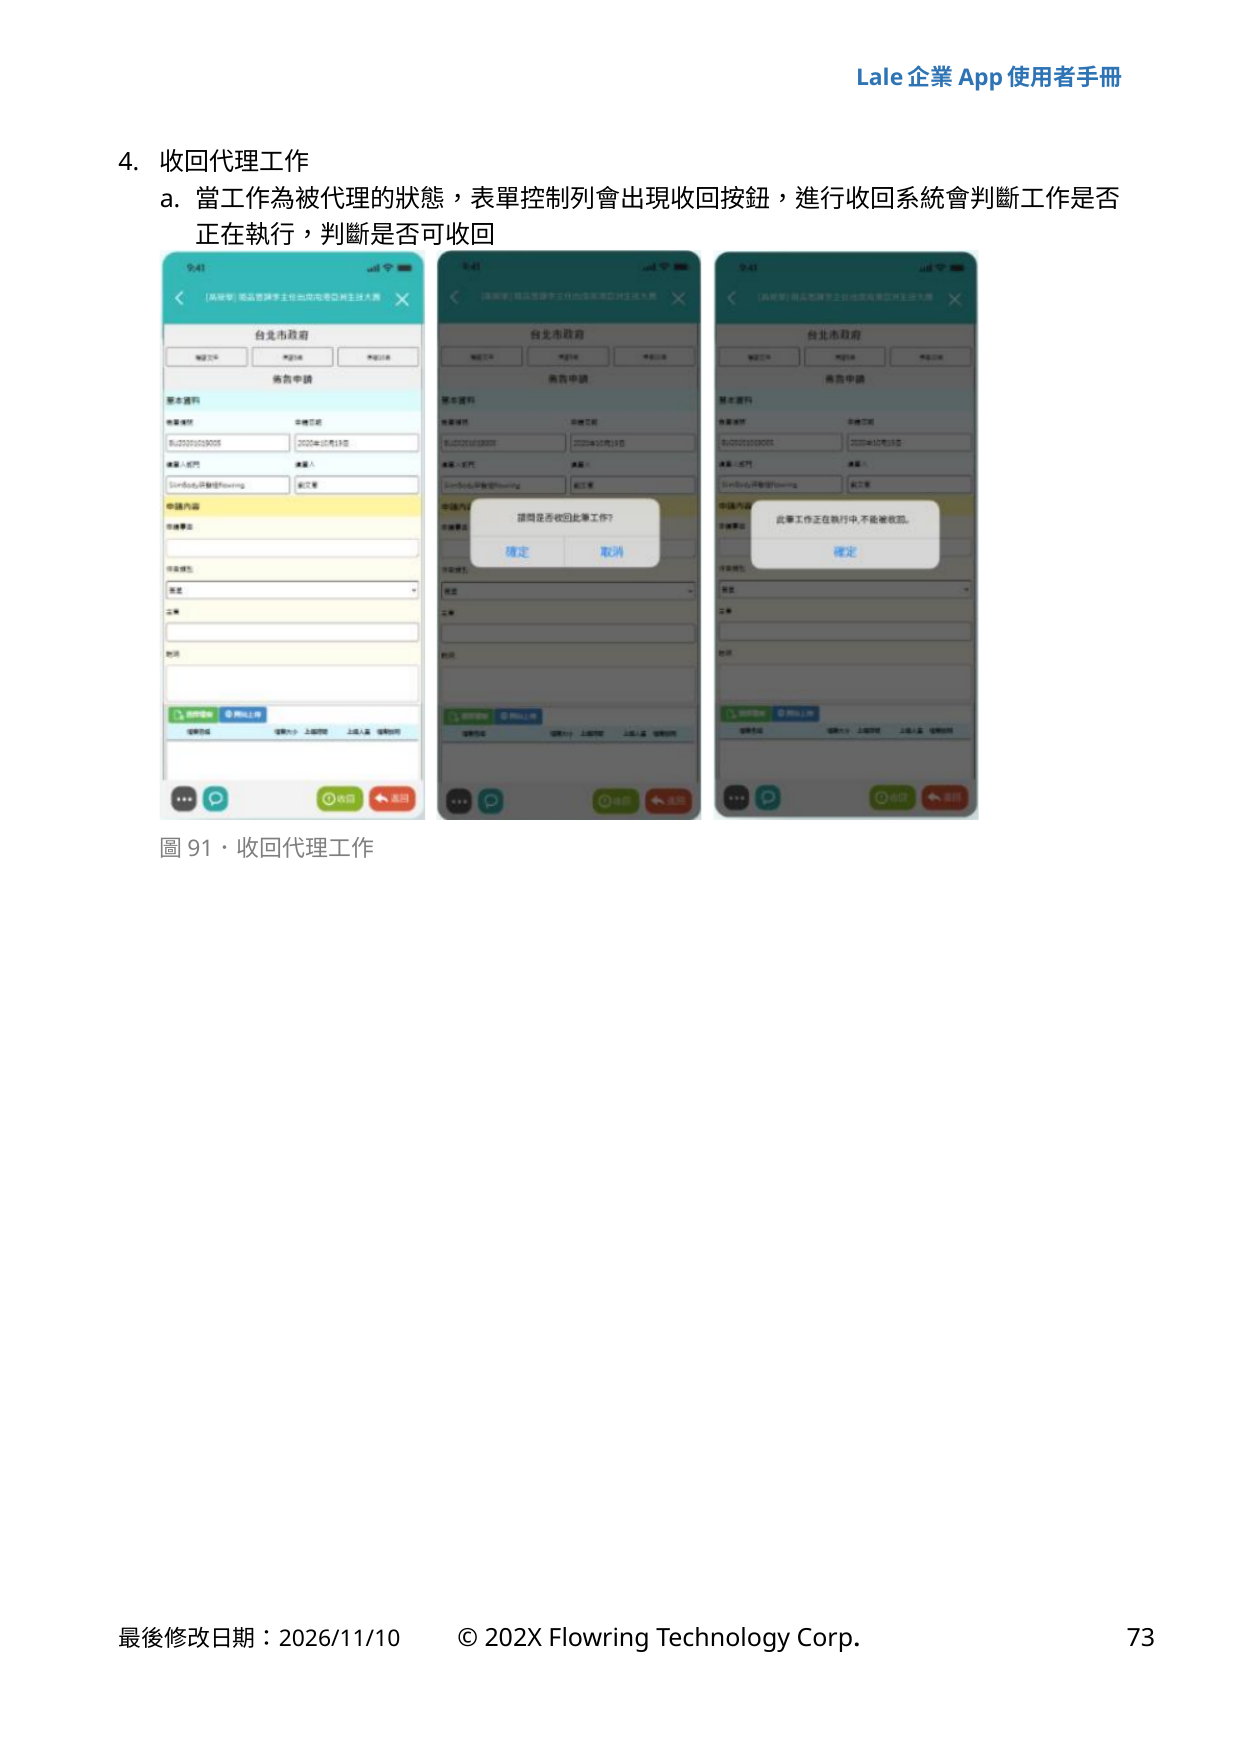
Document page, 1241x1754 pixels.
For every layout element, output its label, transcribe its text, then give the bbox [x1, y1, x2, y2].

table_header 圖91．收回代理工作 [160, 251, 436, 873]
list 當工作為被代理的狀態，表單控制列會出現收回按鈕，進行收回系統會判斷工作是否正在執行，判斷是否可收回 [159, 178, 1122, 251]
picture [436, 250, 702, 820]
table_header [436, 251, 713, 873]
table_header [713, 251, 990, 873]
picture [159, 250, 426, 820]
list 收回代理工作 [118, 142, 1122, 178]
picture [713, 250, 979, 820]
